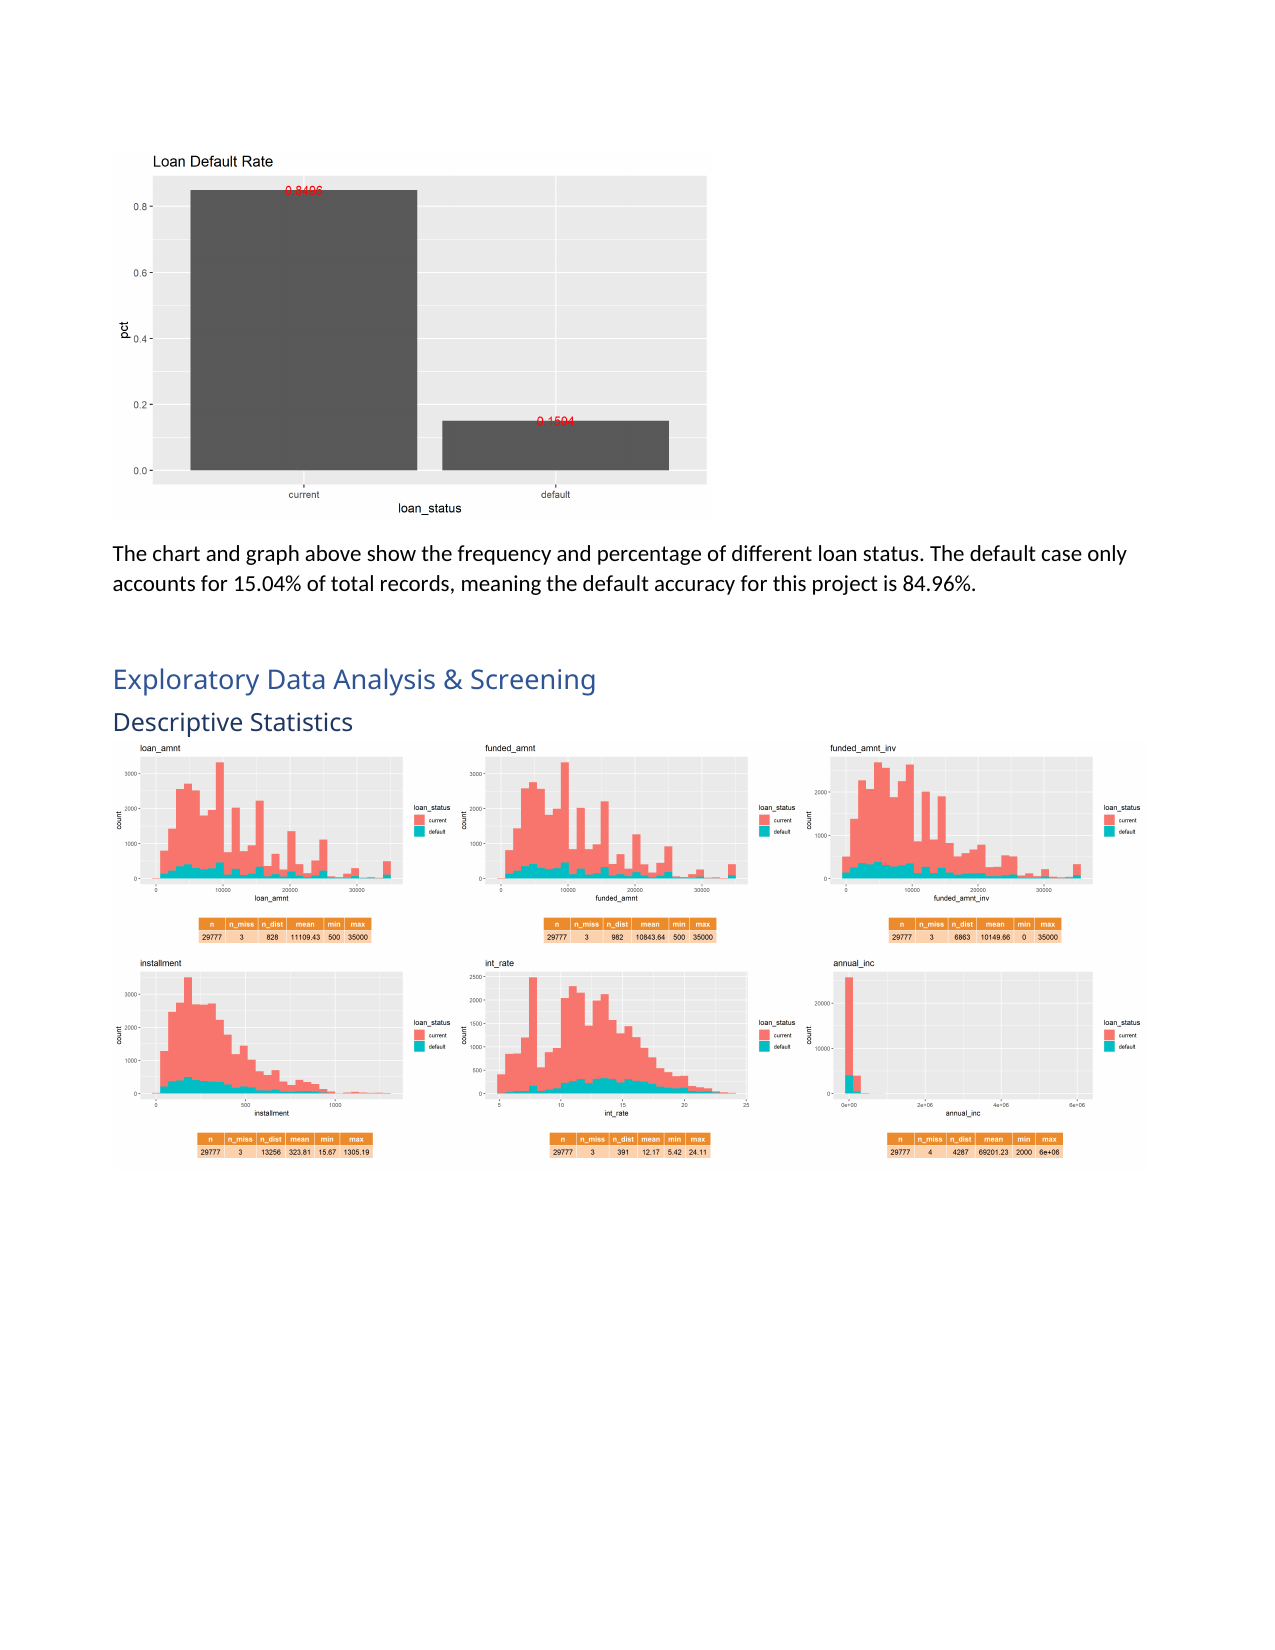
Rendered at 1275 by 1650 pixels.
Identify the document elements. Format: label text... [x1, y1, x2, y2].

subtitle Exploratory Data Analysis & Screening [112, 660, 1162, 697]
text The chart and graph above show the frequency and percentage of different loan status. The default case only accounts for 15.04% of total records, meaning the default accuracy for this project is 84.96%. [112, 539, 1162, 598]
subtitle Descriptive Statistics [112, 704, 1162, 738]
picture [112, 150, 713, 521]
picture [112, 956, 1148, 1170]
picture [112, 741, 1148, 955]
